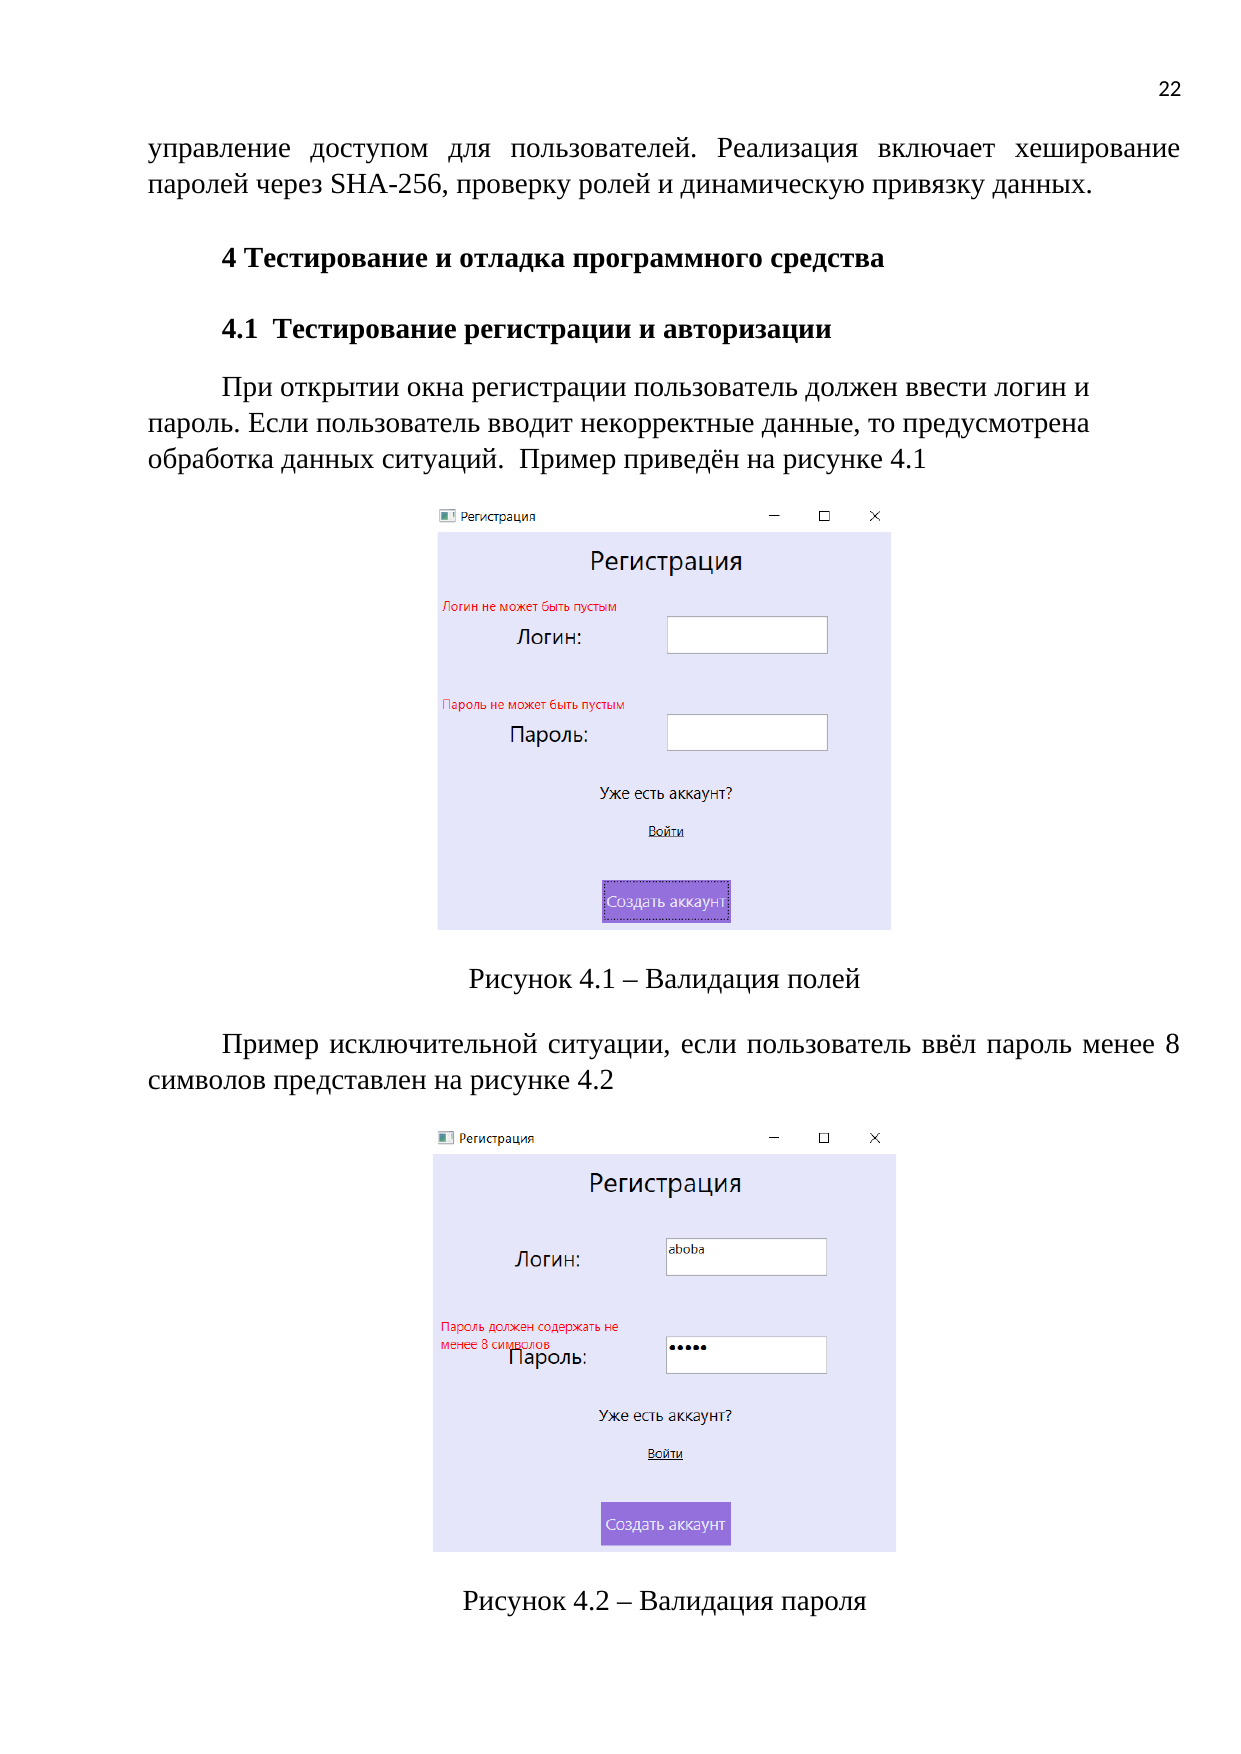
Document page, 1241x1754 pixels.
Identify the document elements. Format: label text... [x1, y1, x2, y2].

subtitle Тестирование регистрации и авторизации [222, 311, 1181, 344]
picture [432, 1127, 897, 1552]
text При открытии окна регистрации пользователь должен ввести логин и пароль. Если пользователь вводит некорректные данные, то предусмотрена обработка данных ситуаций. Пример приведён на рисунке 4.1 [148, 369, 1181, 475]
subtitle Тестирование и отладка программного средства [222, 240, 1181, 273]
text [148, 130, 1181, 199]
text Рисунок 4.2 – Валидация пароля [148, 1583, 1181, 1616]
picture [437, 506, 892, 930]
text Пример исключительной ситуации, если пользователь ввёл пароль менее 8 символов представлен на рисунке 4.2 [148, 1026, 1181, 1096]
text Рисунок 4.1 – Валидация полей [148, 961, 1181, 994]
